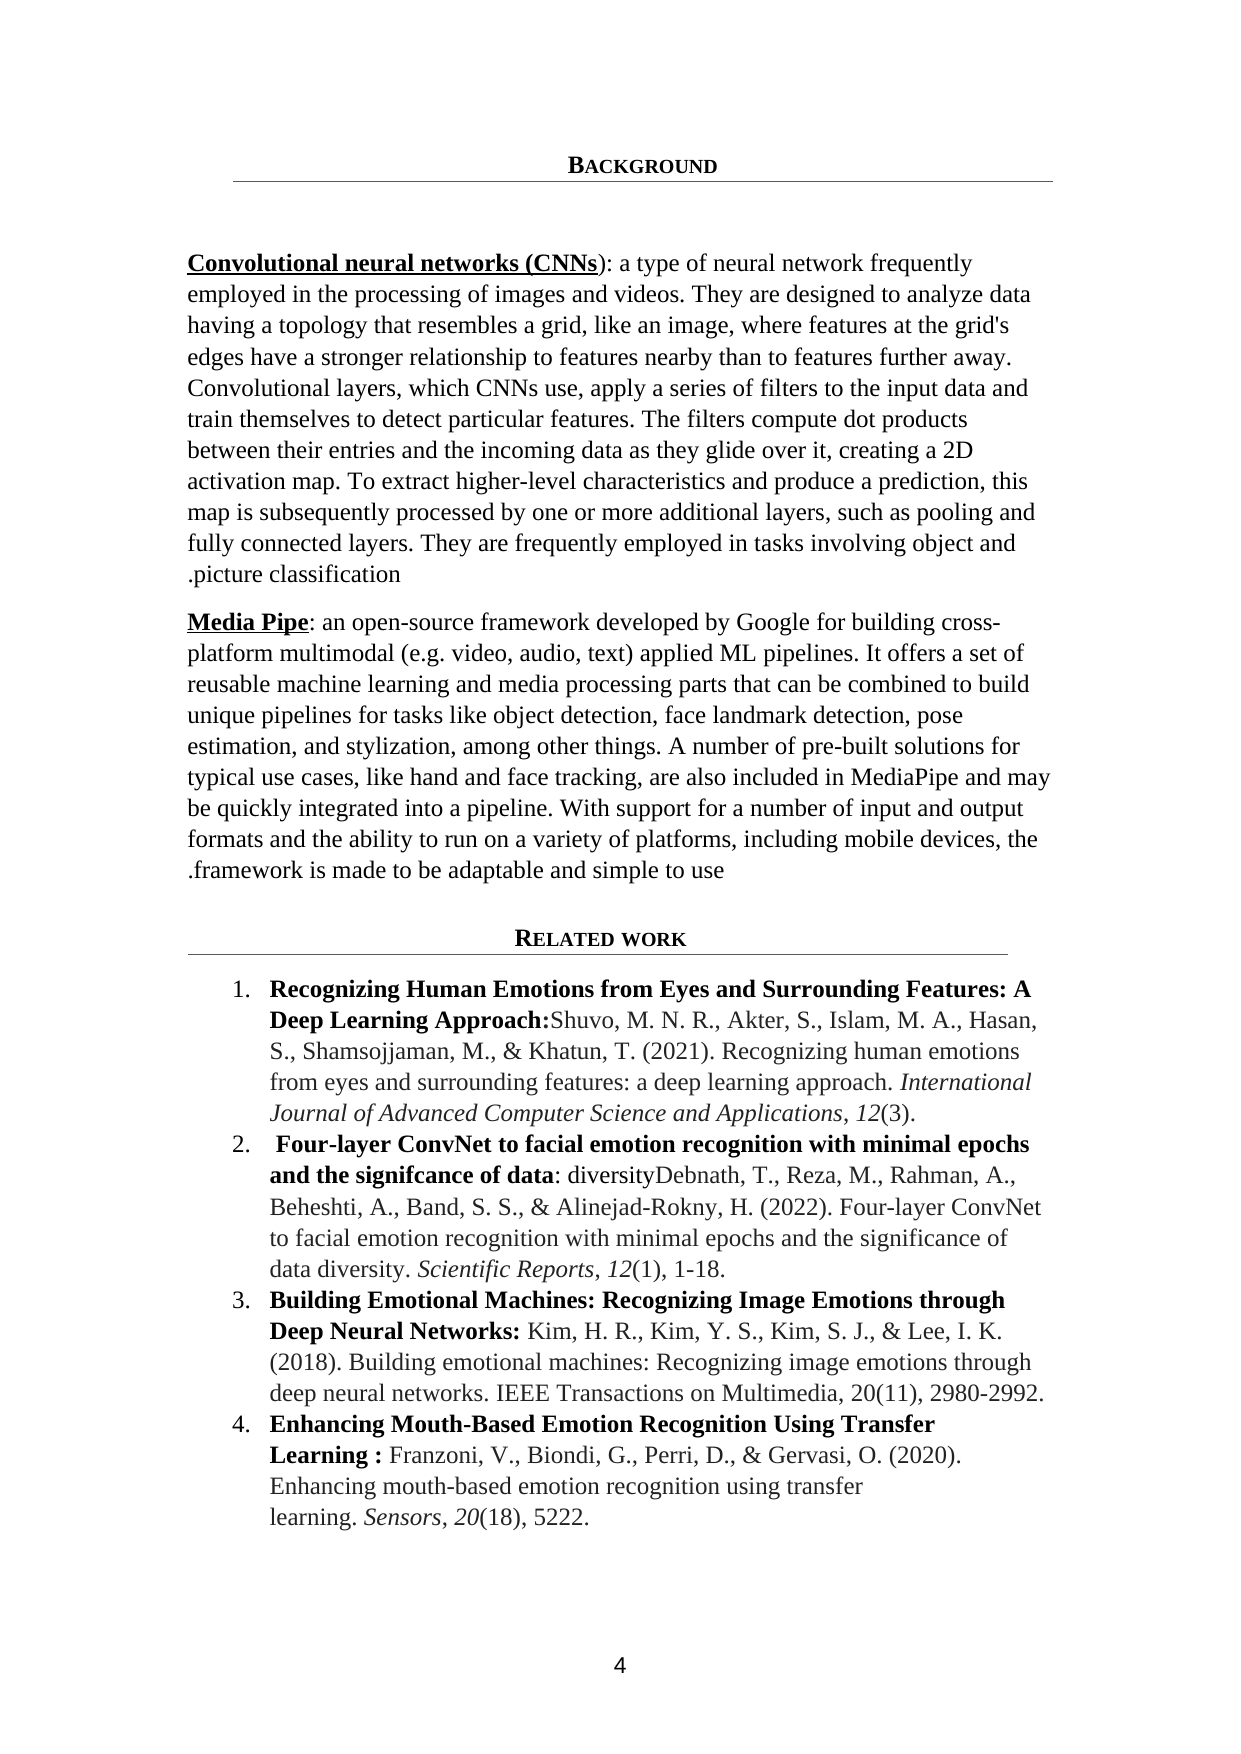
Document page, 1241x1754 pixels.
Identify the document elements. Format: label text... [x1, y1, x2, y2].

list Four‑layer ConvNet to facial emotion recognition with minimal epochs and the signifcance of data: diversityDebnath, T., Reza, M., Rahman, A., Beheshti, A., Band, S. S., & Alinejad-Rokny, H. (2022). Four-layer ConvNet to facial emotion recognition with minimal epochs and the significance of data diversity. Scientific Reports, 12(1), 1-18.‏ [232, 1129, 1053, 1282]
list Building Emotional Machines: Recognizing Image Emotions through Deep Neural Networks: Kim, H. R., Kim, Y. S., Kim, S. J., & Lee, I. K. (2018). Building emotional machines: Recognizing image emotions through deep neural networks. IEEE Transactions on Multimedia, 20(11), 2980-2992.‏ [232, 1285, 1053, 1407]
list Enhancing Mouth-Based Emotion Recognition Using Transfer Learning : Franzoni, V., Biondi, G., Perri, D., & Gervasi, O. (2020). Enhancing mouth-based emotion recognition using transfer learning. Sensors, 20(18), 5222.‏ [232, 1409, 1053, 1531]
text Media Pipe: an open-source framework developed by Google for building cross-platform multimodal (e.g. video, audio, text) applied ML pipelines. It offers a set of reusable machine learning and media processing parts that can be combined to build unique pipelines for tasks like object detection, face landmark detection, pose estimation, and stylization, among other things. A number of pre-built solutions for typical use cases, like hand and face tracking, are also included in MediaPipe and may be quickly integrated into a pipeline. With support for a number of input and output formats and the ability to run on a variety of platforms, including mobile devices, the framework is made to be adaptable and simple to use. [187, 607, 1053, 884]
list Recognizing Human Emotions from Eyes and Surrounding Features: A Deep Learning Approach:Shuvo, M. N. R., Akter, S., Islam, M. A., Hasan, S., Shamsojjaman, M., & Khatun, T. (2021). Recognizing human emotions from eyes and surrounding features: a deep learning approach. International Journal of Advanced Computer Science and Applications, 12(3).‏ [232, 974, 1053, 1127]
subtitle Background [232, 150, 1053, 182]
text Convolutional neural networks (CNNs): a type of neural network frequently employed in the processing of images and videos. They are designed to analyze data having a topology that resembles a grid, like an image, where features at the grid's edges have a stronger relationship to features nearby than to features further away. Convolutional layers, which CNNs use, apply a series of filters to the input data and train themselves to detect particular features. The filters compute dot products between their entries and the incoming data as they glide over it, creating a 2D activation map. To extract higher-level characteristics and produce a prediction, this map is subsequently processed by one or more additional layers, such as pooling and fully connected layers. They are frequently employed in tasks involving object and picture classification. [187, 248, 1053, 588]
subtitle Related work [187, 923, 1008, 955]
